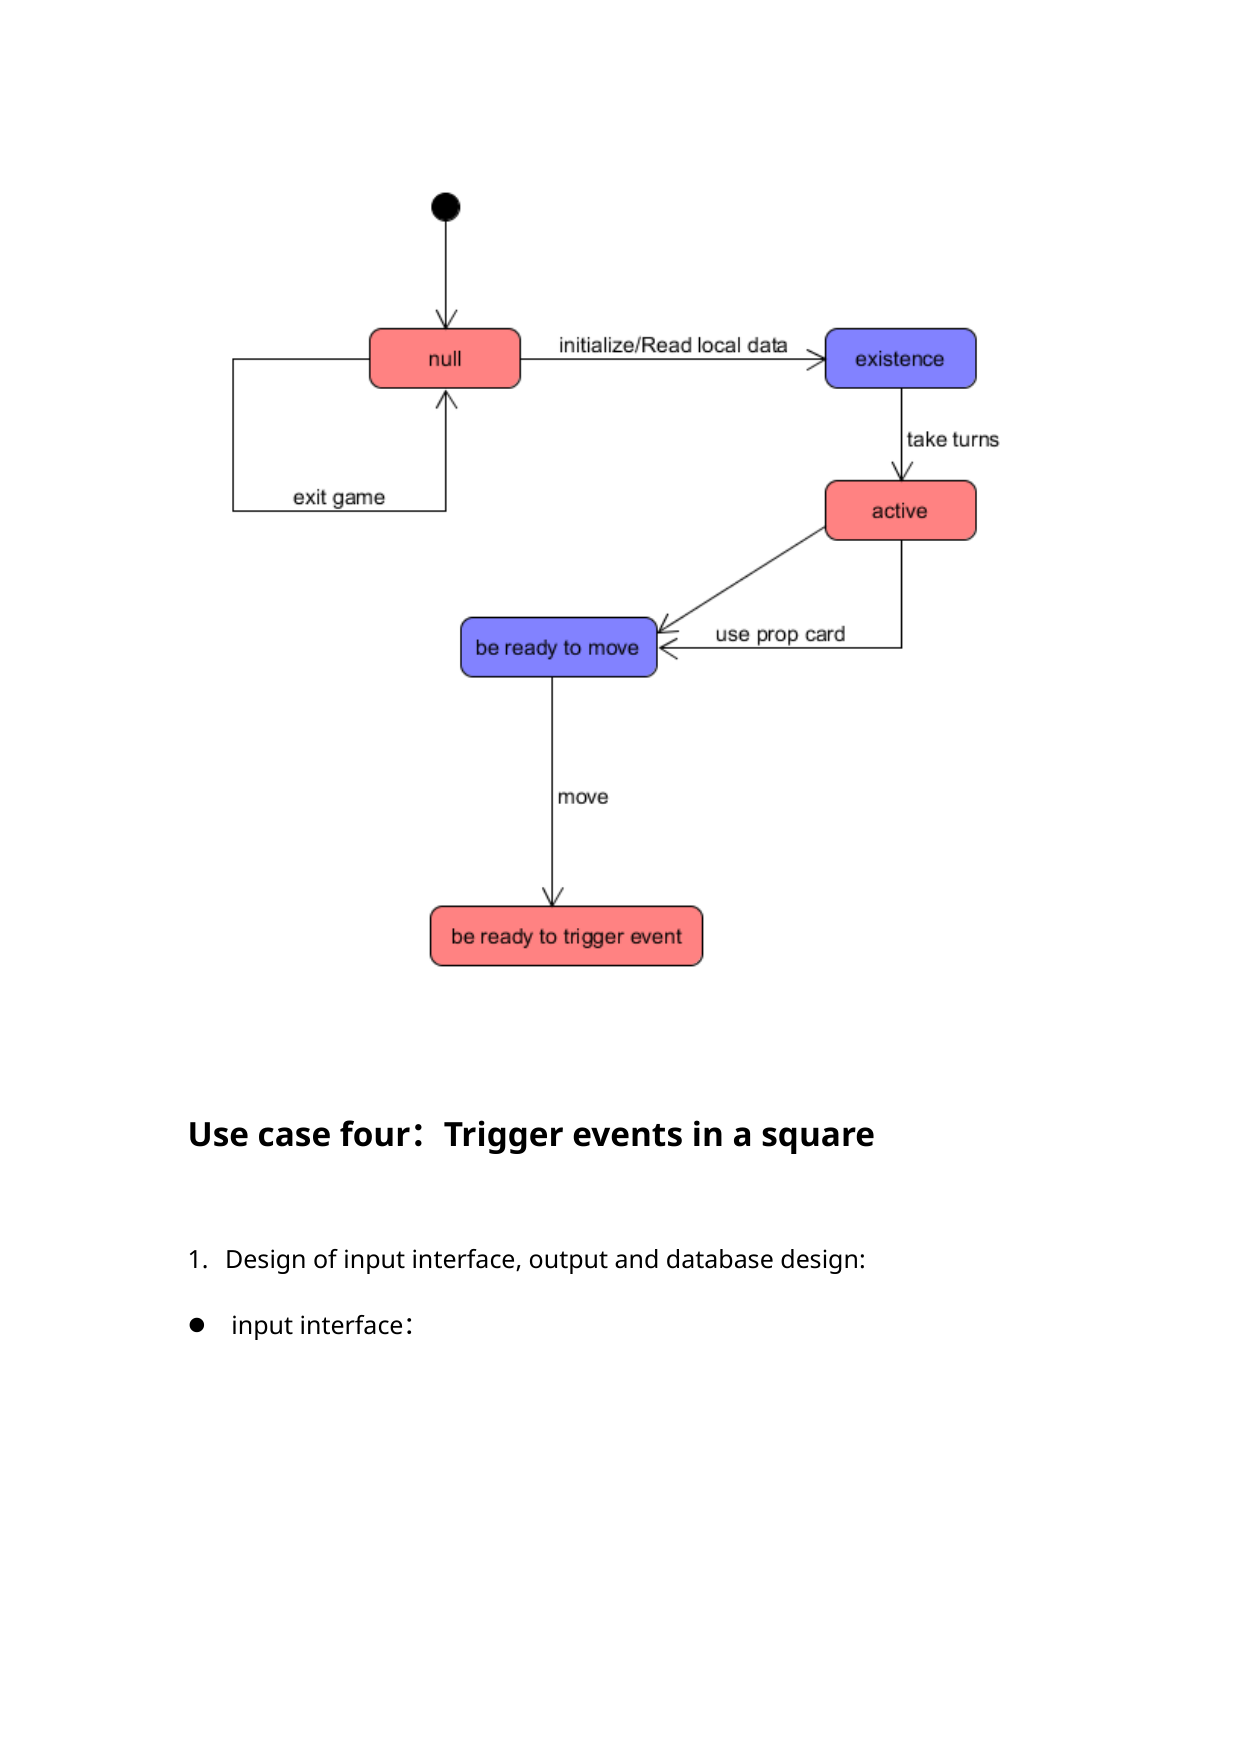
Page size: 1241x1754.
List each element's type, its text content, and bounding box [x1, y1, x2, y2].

subtitle Use case four：Trigger events in a square [187, 1099, 1053, 1164]
list input interface： [187, 1291, 1053, 1356]
list Design of input interface, output and database design: [187, 1226, 1053, 1291]
picture [187, 162, 1053, 997]
